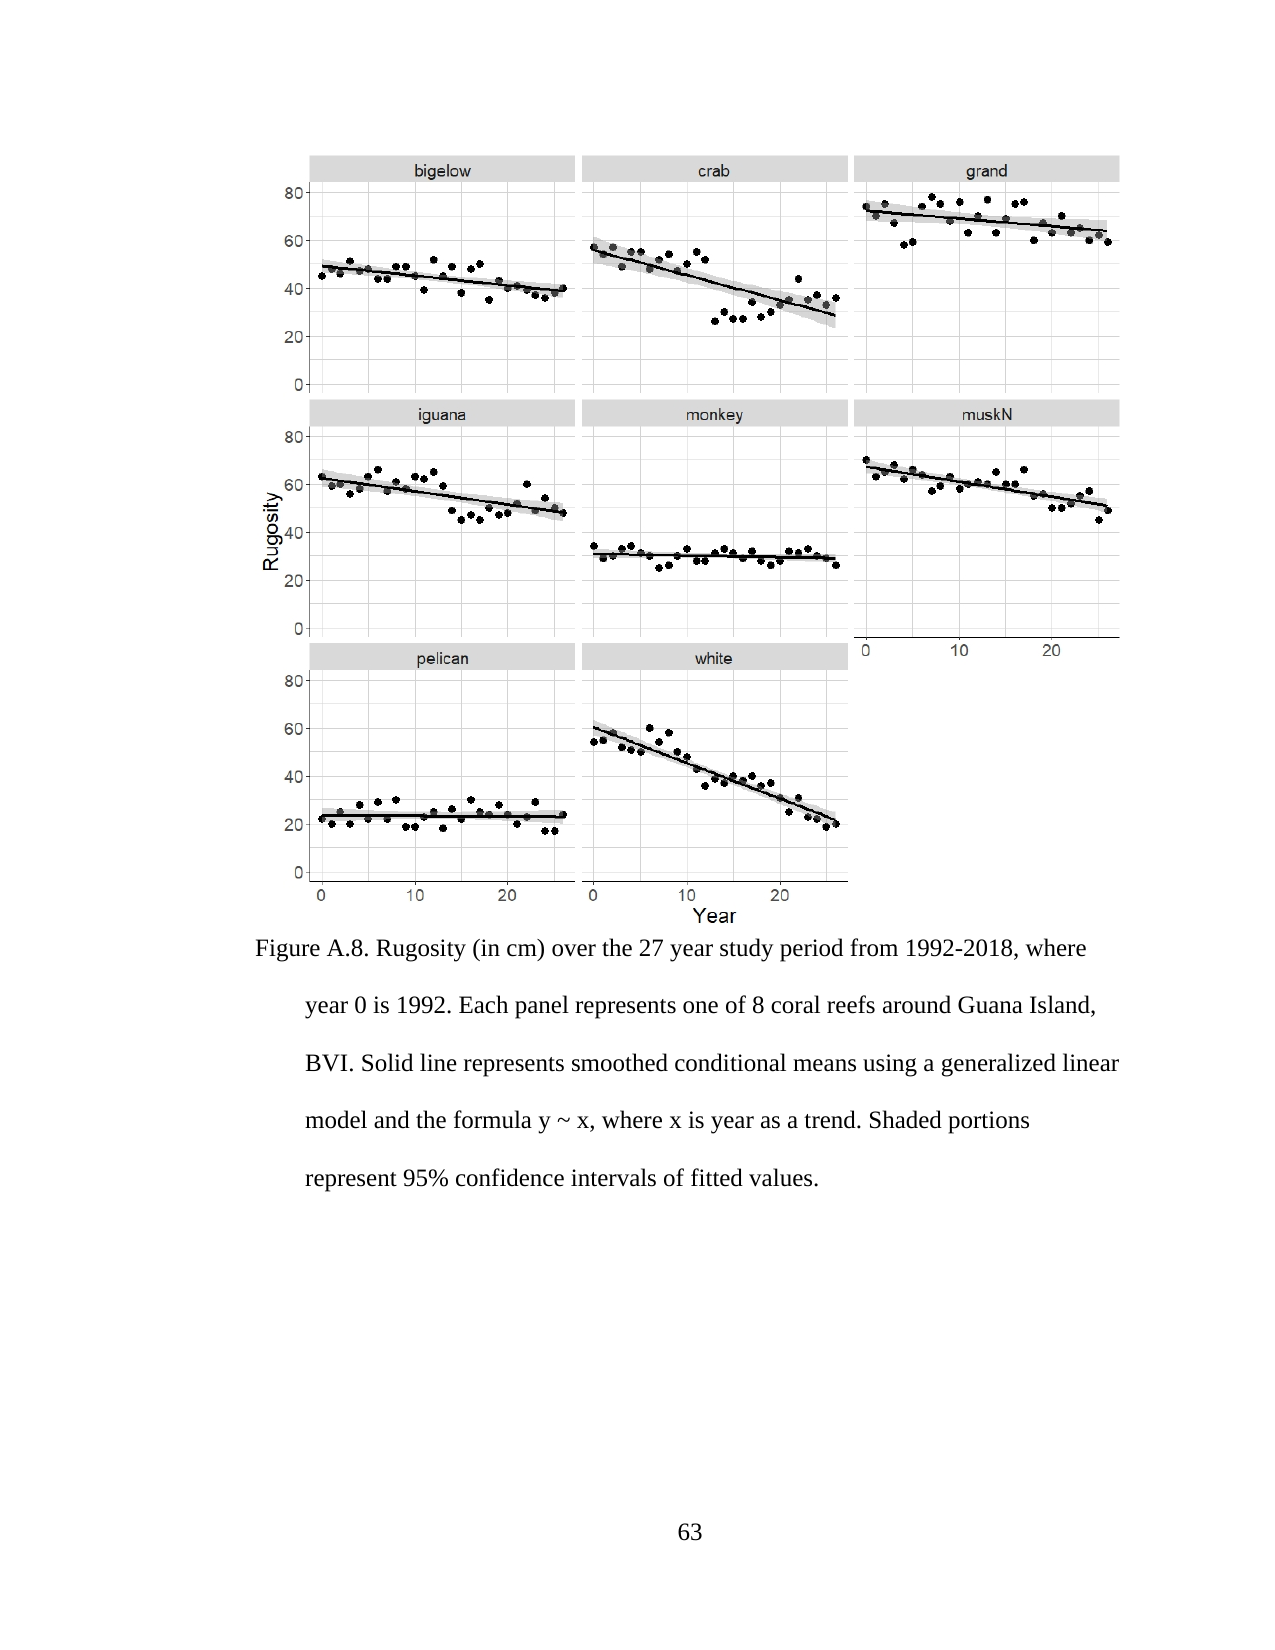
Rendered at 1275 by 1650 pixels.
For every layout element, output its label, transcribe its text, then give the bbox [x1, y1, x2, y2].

picture [255, 150, 1125, 933]
subtitle Figure A.8. Rugosity (in cm) over the 27 year study period from 1992-2018, where year 0 is 1992. Each panel represents one of 8 coral reefs around Guana Island, BVI. Solid line represents smoothed conditional means using a generalized linear model and the formula y ~ x, where x is year as a trend. Shaded portions represent 95% confidence intervals of fitted values. [255, 933, 1125, 1192]
